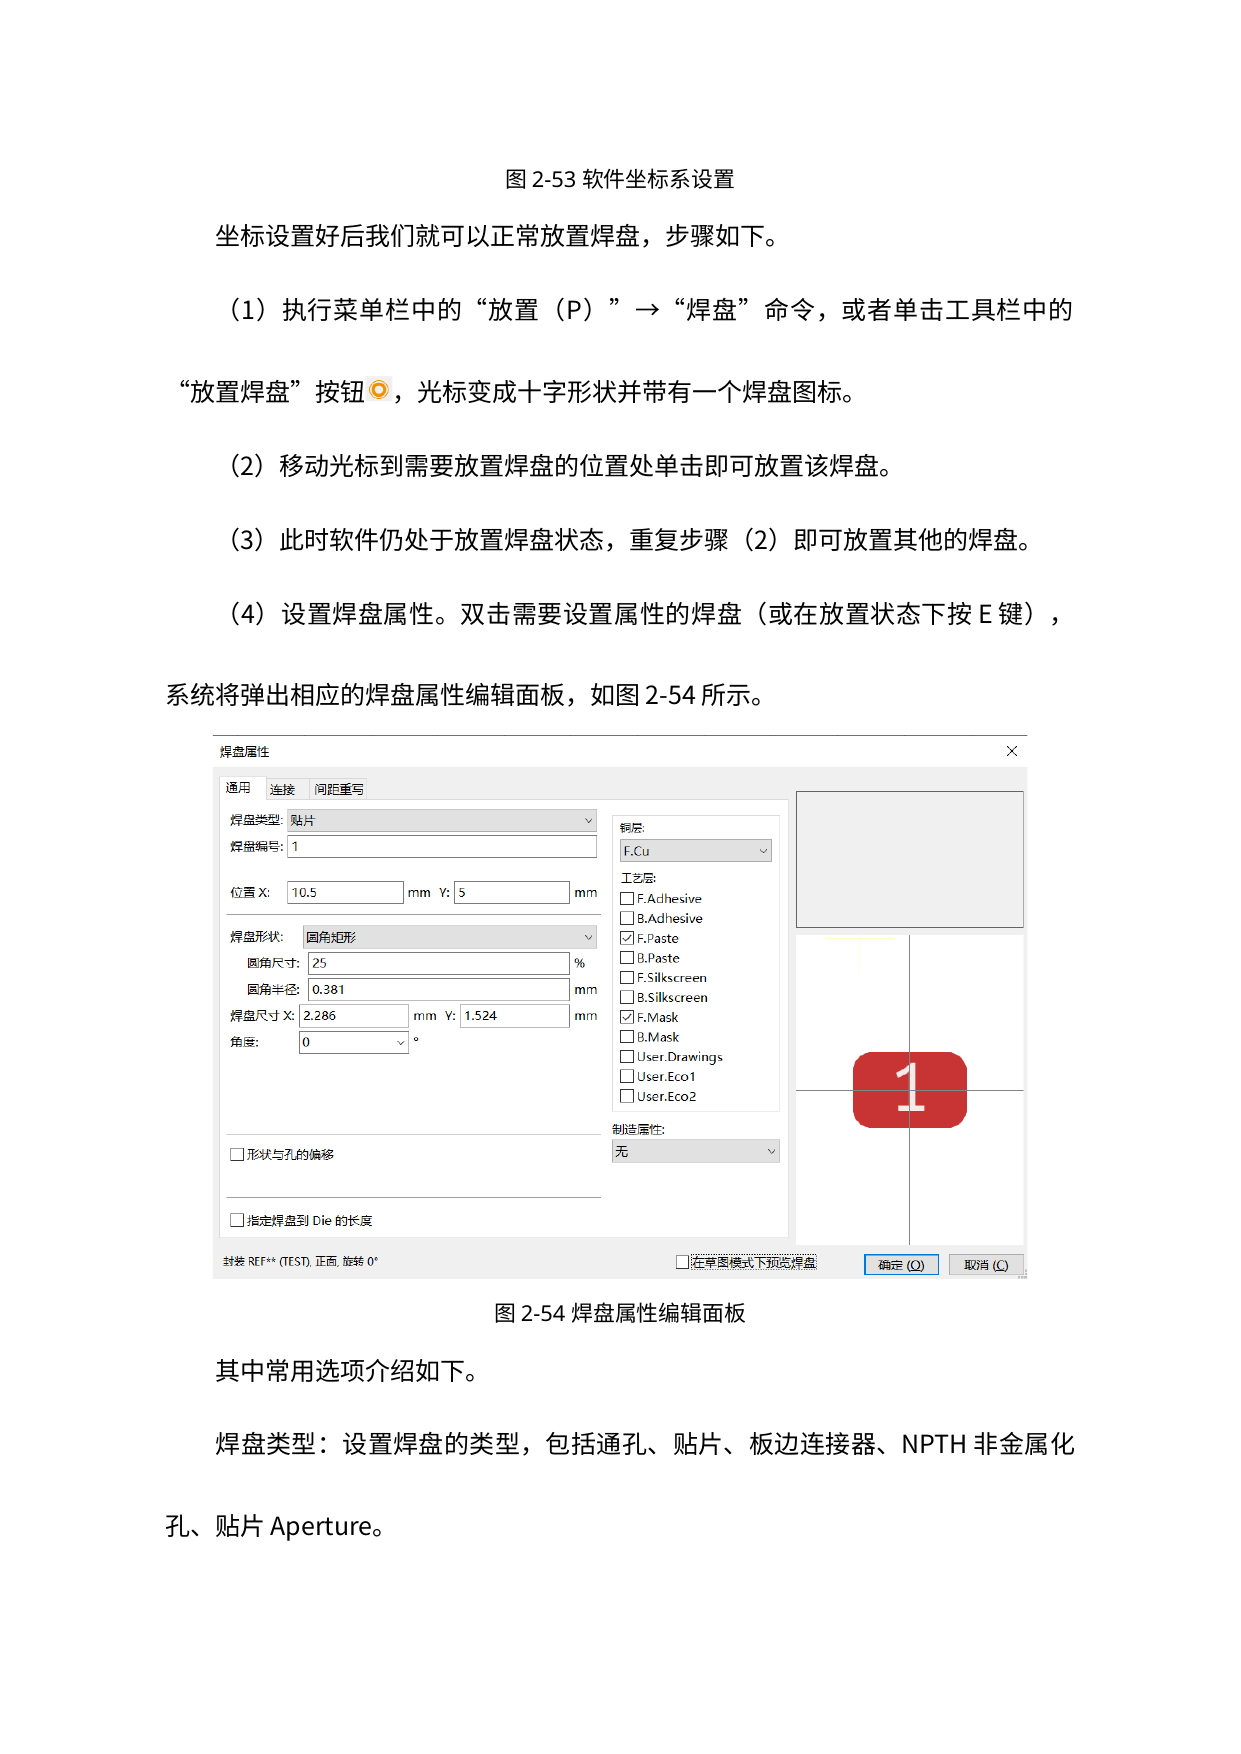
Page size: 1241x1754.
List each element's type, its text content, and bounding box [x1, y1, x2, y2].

text 图2-53 软件坐标系设置 [165, 162, 1075, 194]
text （4）设置焊盘属性。双击需要设置属性的焊盘（或在放置状态下按E键），系统将弹出相应的焊盘属性编辑面板，如图2-54所示。 [165, 580, 1075, 726]
text （3）此时软件仍处于放置焊盘状态，重复步骤（2）即可放置其他的焊盘。 [165, 506, 1075, 571]
text （2）移动光标到需要放置焊盘的位置处单击即可放置该焊盘。 [165, 432, 1075, 497]
text 焊盘类型：设置焊盘的类型，包括通孔、贴片、板边连接器、NPTH非金属化孔、贴片Aperture。 [165, 1411, 1075, 1557]
text （1）执行菜单栏中的“放置（P）”→“焊盘”命令，或者单击工具栏中的“放置焊盘”按钮，光标变成十字形状并带有一个焊盘图标。 [165, 276, 1075, 423]
text 其中常用选项介绍如下。 [165, 1337, 1075, 1402]
text 图2-54 焊盘属性编辑面板 [165, 1296, 1075, 1329]
picture [365, 376, 393, 401]
picture [212, 735, 1028, 1279]
text 坐标设置好后我们就可以正常放置焊盘，步骤如下。 [165, 202, 1075, 267]
